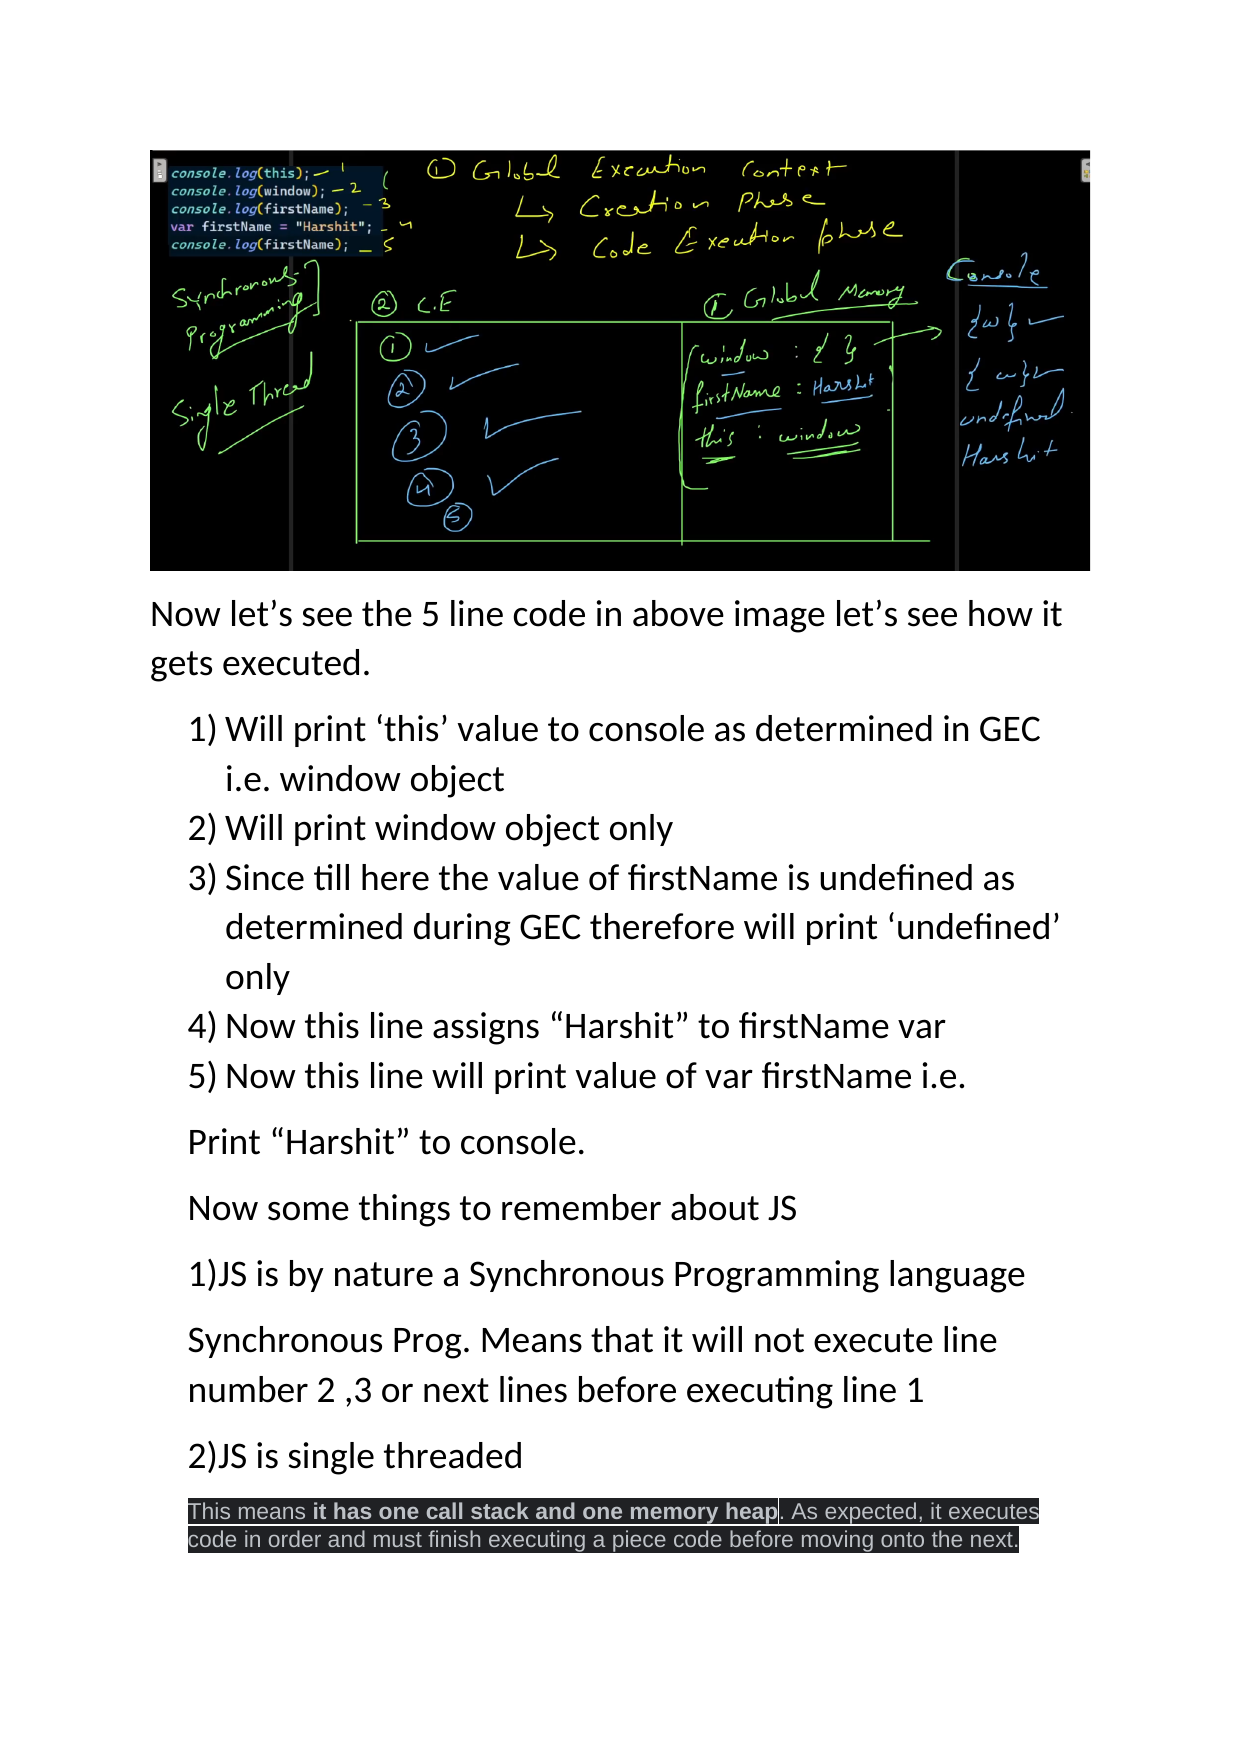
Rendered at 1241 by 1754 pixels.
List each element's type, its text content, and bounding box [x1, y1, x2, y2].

text 2)JS is single threaded [187, 1432, 1090, 1478]
text This means it has one call stack and one memory heap. As expected, it executes code in order and must finish executing a piece code before moving onto the next. [187, 1498, 1090, 1553]
text Print “Harshit” to console. [187, 1118, 1090, 1163]
list Will print window object only [187, 804, 1090, 850]
picture [150, 150, 1091, 571]
list Now this line assigns “Harshit” to firstName var [187, 1002, 1090, 1048]
list Now this line will print value of var firstName i.e. [187, 1052, 1090, 1097]
list Since till here the value of firstName is undefined as determined during GEC therefore will print ‘undefined’ only [187, 854, 1090, 998]
list Will print ‘this’ value to console as determined in GEC i.e. window object [187, 705, 1090, 801]
text 1)JS is by nature a Synchronous Programming language [187, 1250, 1090, 1296]
text Now let’s see the 5 line code in above image let’s see how it gets executed. [150, 589, 1090, 685]
text Synchronous Prog. Means that it will not execute line number 2 ,3 or next lines before executing line 1 [187, 1316, 1090, 1411]
text Now some things to remember about JS [187, 1184, 1090, 1230]
